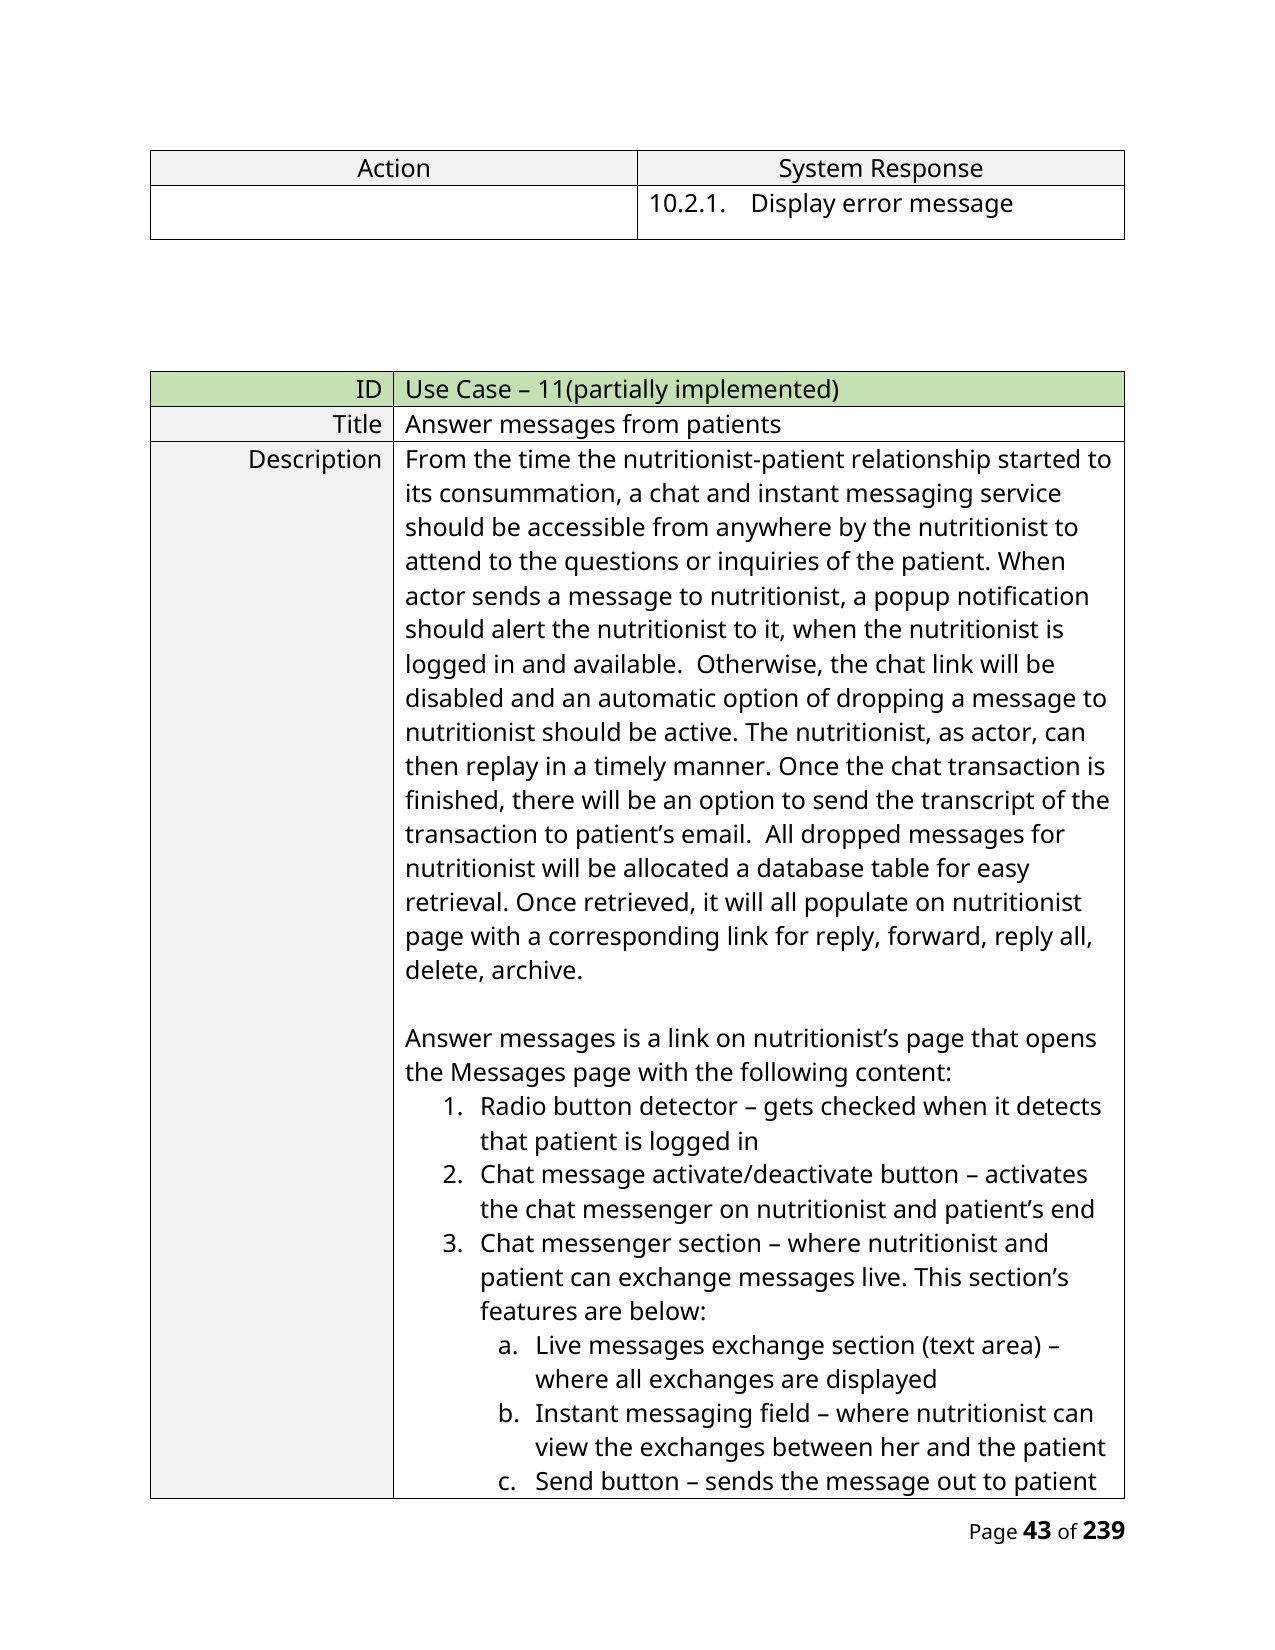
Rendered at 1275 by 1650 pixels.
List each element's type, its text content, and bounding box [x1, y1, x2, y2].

table_header Use Case – 11(partially implemented) [394, 372, 1124, 406]
table_cell Description [151, 442, 393, 1498]
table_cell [394, 442, 1124, 1498]
table_cell Answer messages from patients [394, 407, 1124, 441]
table_cell [151, 186, 637, 239]
table_cell Title [151, 407, 393, 441]
table_header Action [151, 151, 637, 185]
table_cell Display error message [638, 186, 1124, 239]
table_header ID [151, 372, 393, 406]
table_header System Response [638, 151, 1124, 185]
